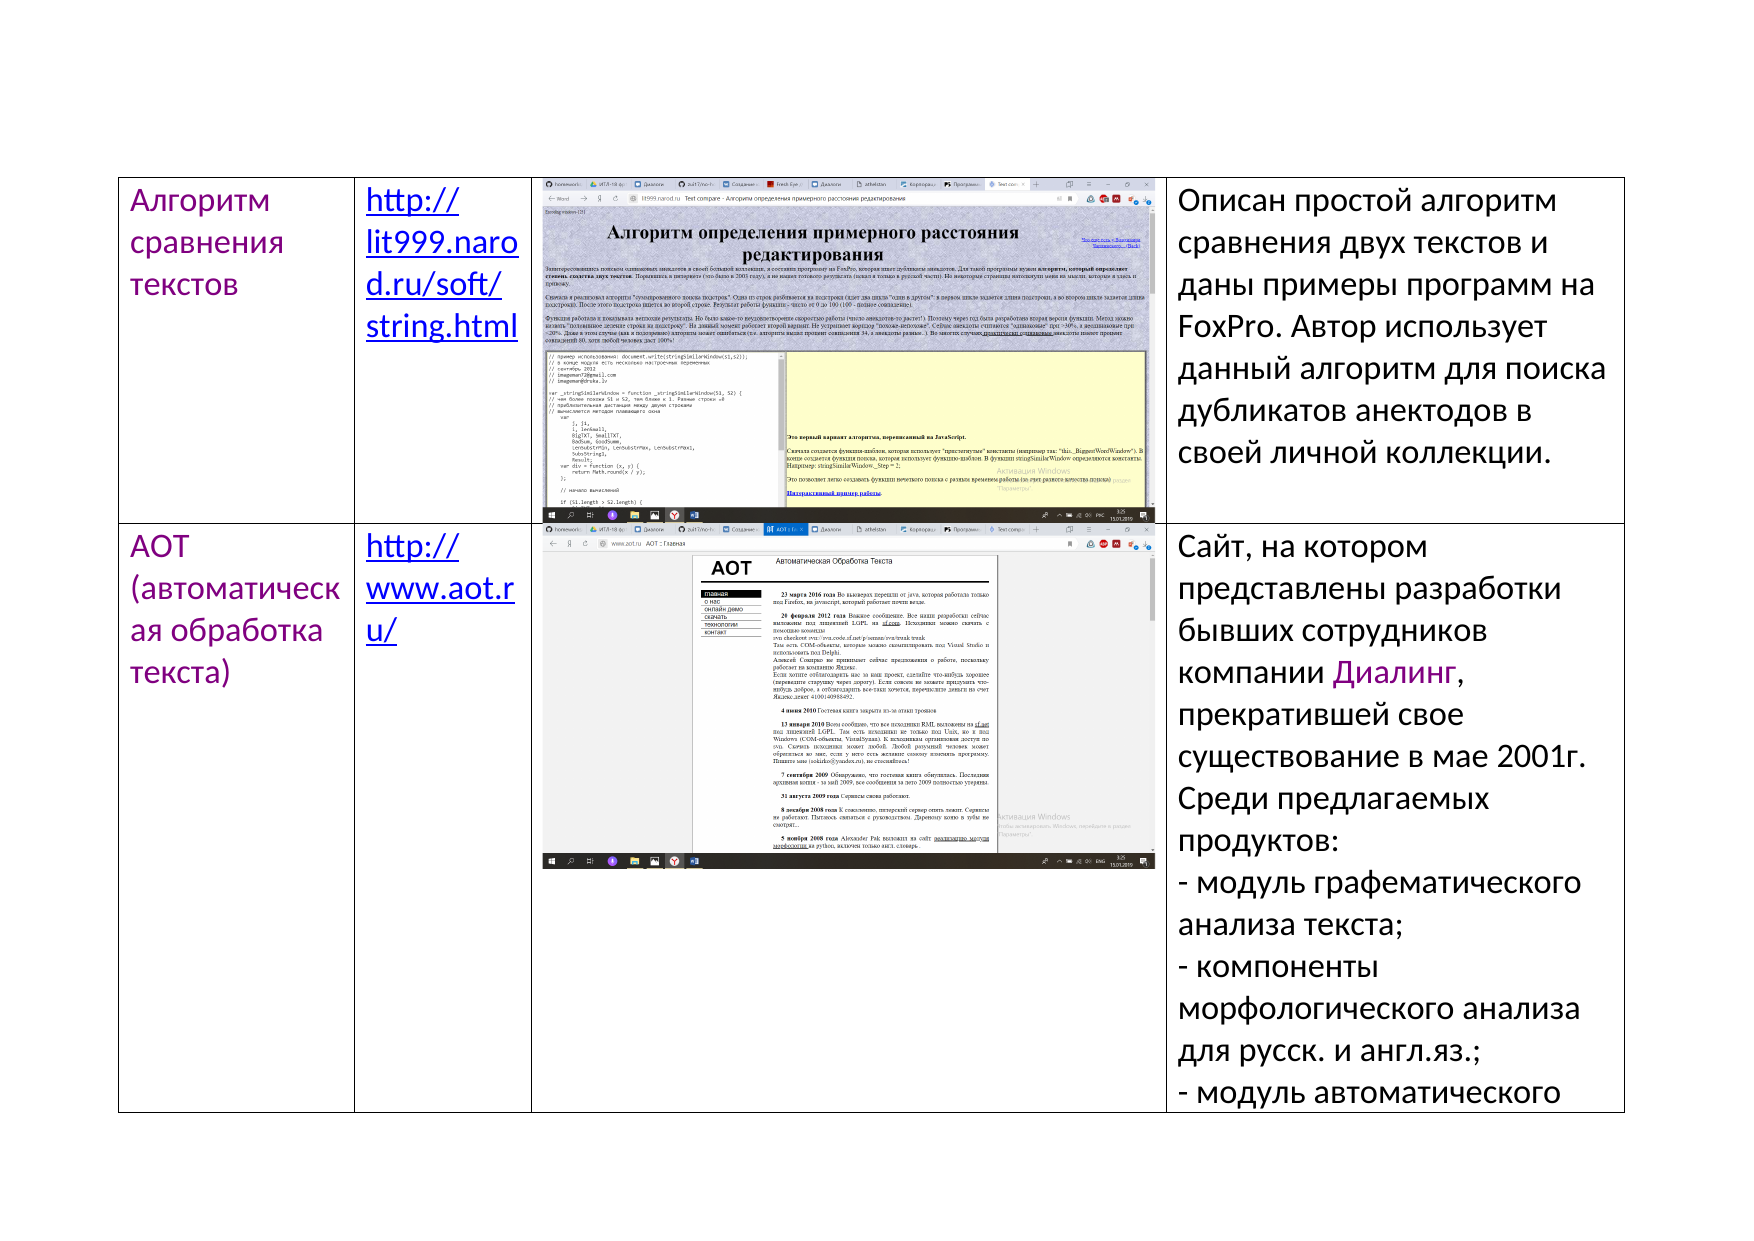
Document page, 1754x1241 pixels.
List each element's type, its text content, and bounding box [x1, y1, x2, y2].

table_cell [119, 524, 354, 1112]
table_cell [532, 178, 542, 523]
table_cell http://www.aot.ru/ [355, 524, 531, 1112]
table_cell Алгоритм сравнения текстов [119, 178, 354, 523]
table_cell [532, 524, 1166, 1112]
picture [542, 178, 1156, 869]
table_cell Описан простой алгоритм сравнения двух текстов и даны примеры программ на FoxPro. Автор использует данный алгоритм для поиска дубликатов анектодов в своей личной коллекции. [1167, 178, 1624, 523]
table_cell [1156, 178, 1166, 523]
table_cell http://lit999.narod.ru/soft/string.html [355, 178, 531, 523]
